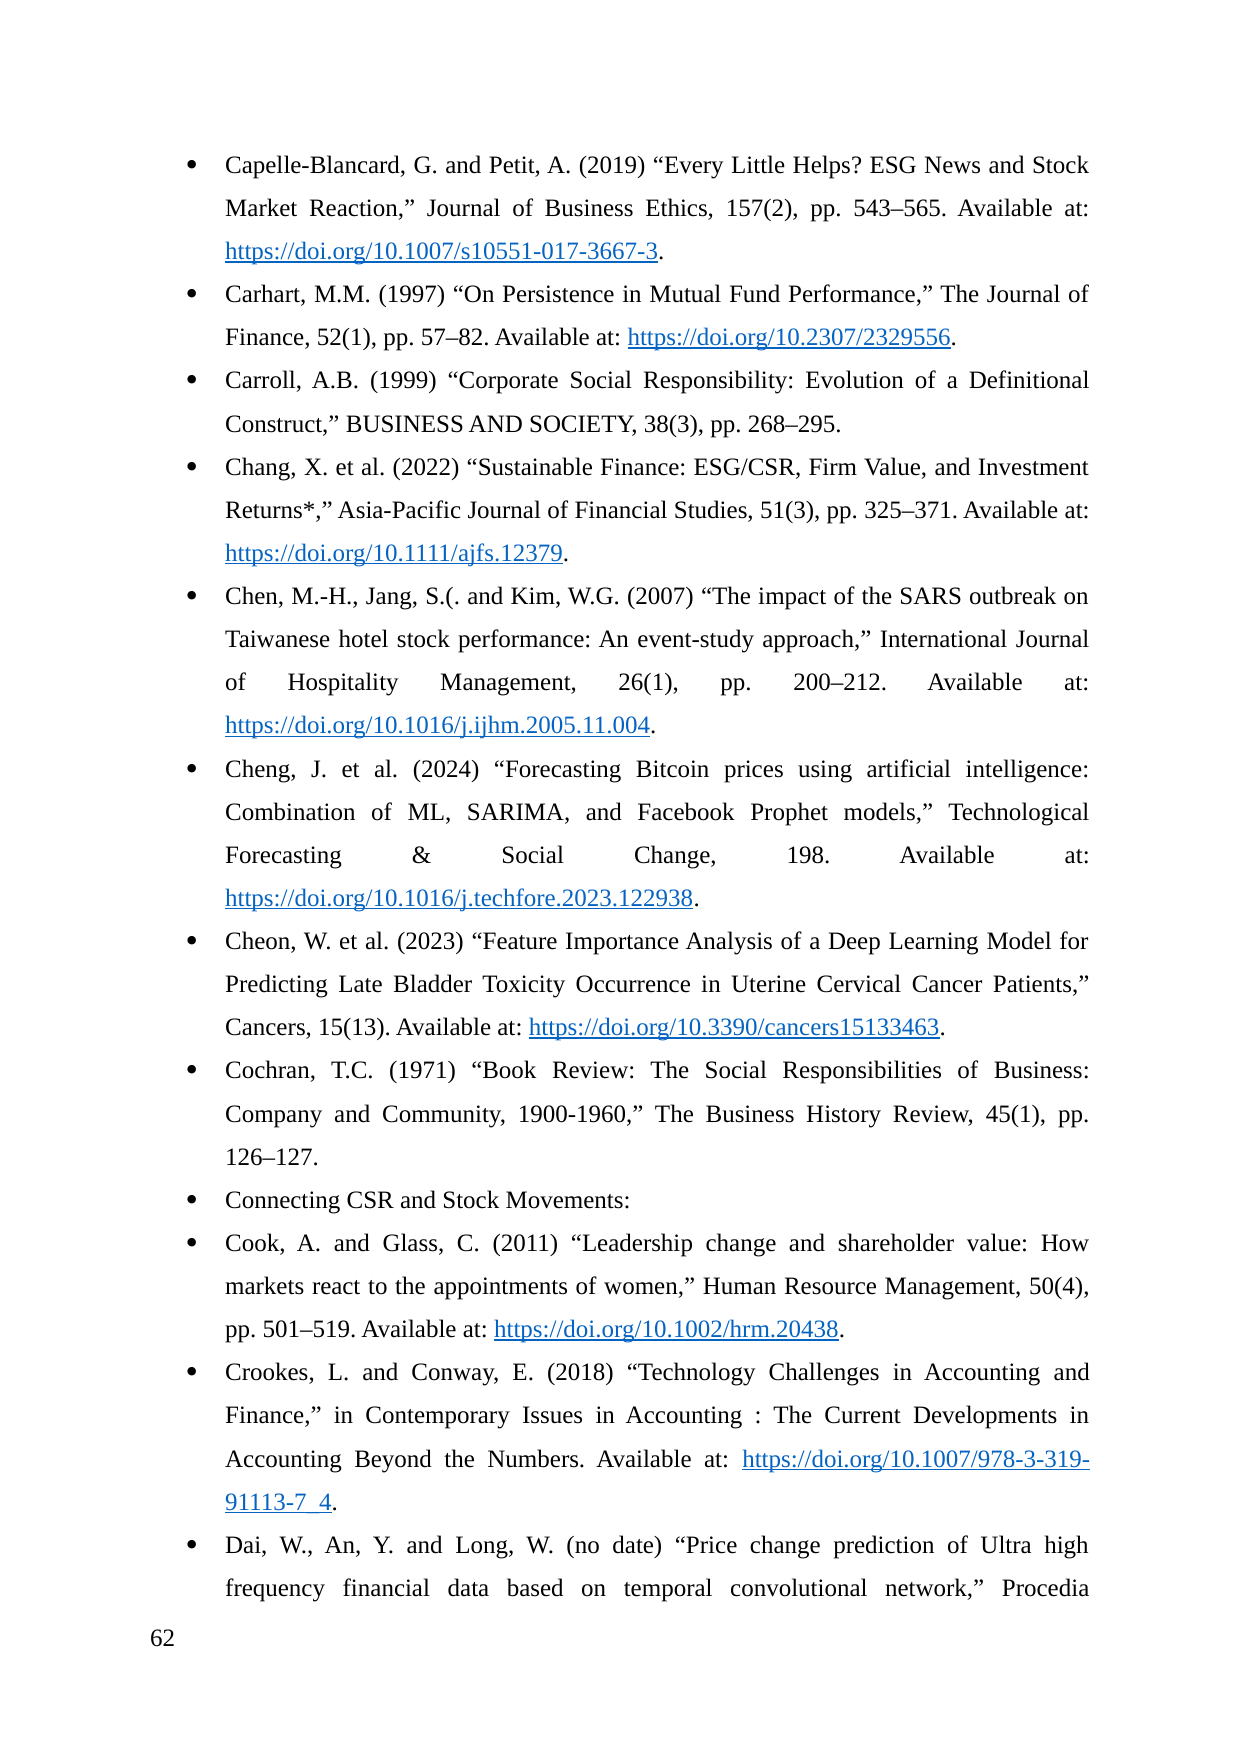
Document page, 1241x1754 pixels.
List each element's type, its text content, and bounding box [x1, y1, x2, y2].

list Cook, A. and Glass, C. (2011) “Leadership change and shareholder value: How markets react to the appointments of women,” Human Resource Management, 50(4), pp. 501–519. Available at: https://doi.org/10.1002/hrm.20438. [187, 1228, 1090, 1343]
list Chen, M.-H., Jang, S.(. and Kim, W.G. (2007) “The impact of the SARS outbreak on Taiwanese hotel stock performance: An event-study approach,” International Journal of Hospitality Management, 26(1), pp. 200–212. Available at: https://doi.org/10.1016/j.ijhm.2005.11.004. [187, 581, 1090, 739]
list Capelle-Blancard, G. and Petit, A. (2019) “Every Little Helps? ESG News and Stock Market Reaction,” Journal of Business Ethics, 157(2), pp. 543–565. Available at: https://doi.org/10.1007/s10551-017-3667-3. [187, 150, 1090, 265]
list Connecting CSR and Stock Movements: [187, 1185, 1090, 1214]
list Cheon, W. et al. (2023) “Feature Importance Analysis of a Deep Learning Model for Predicting Late Bladder Toxicity Occurrence in Uterine Cervical Cancer Patients,” Cancers, 15(13). Available at: https://doi.org/10.3390/cancers15133463. [187, 926, 1090, 1041]
list Carroll, A.B. (1999) “Corporate Social Responsibility: Evolution of a Definitional Construct,” BUSINESS AND SOCIETY, 38(3), pp. 268–295. [187, 366, 1090, 437]
list Chang, X. et al. (2022) “Sustainable Finance: ESG/CSR, Firm Value, and Investment Returns*,” Asia-Pacific Journal of Financial Studies, 51(3), pp. 325–371. Available at: https://doi.org/10.1111/ajfs.12379. [187, 452, 1090, 567]
list Crookes, L. and Conway, E. (2018) “Technology Challenges in Accounting and Finance,” in Contemporary Issues in Accounting : The Current Developments in Accounting Beyond the Numbers. Available at: https://doi.org/10.1007/978-3-319-91113-7_4. [187, 1357, 1090, 1516]
list Cochran, T.C. (1971) “Book Review: The Social Responsibilities of Business: Company and Community, 1900-1960,” The Business History Review, 45(1), pp. 126–127. [187, 1056, 1090, 1171]
list Carhart, M.M. (1997) “On Persistence in Mutual Fund Performance,” The Journal of Finance, 52(1), pp. 57–82. Available at: https://doi.org/10.2307/2329556. [187, 279, 1090, 351]
list Cheng, J. et al. (2024) “Forecasting Bitcoin prices using artificial intelligence: Combination of ML, SARIMA, and Facebook Prophet models,” Technological Forecasting & Social Change, 198. Available at: https://doi.org/10.1016/j.techfore.2023.122938. [187, 754, 1090, 912]
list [187, 1530, 1090, 1602]
